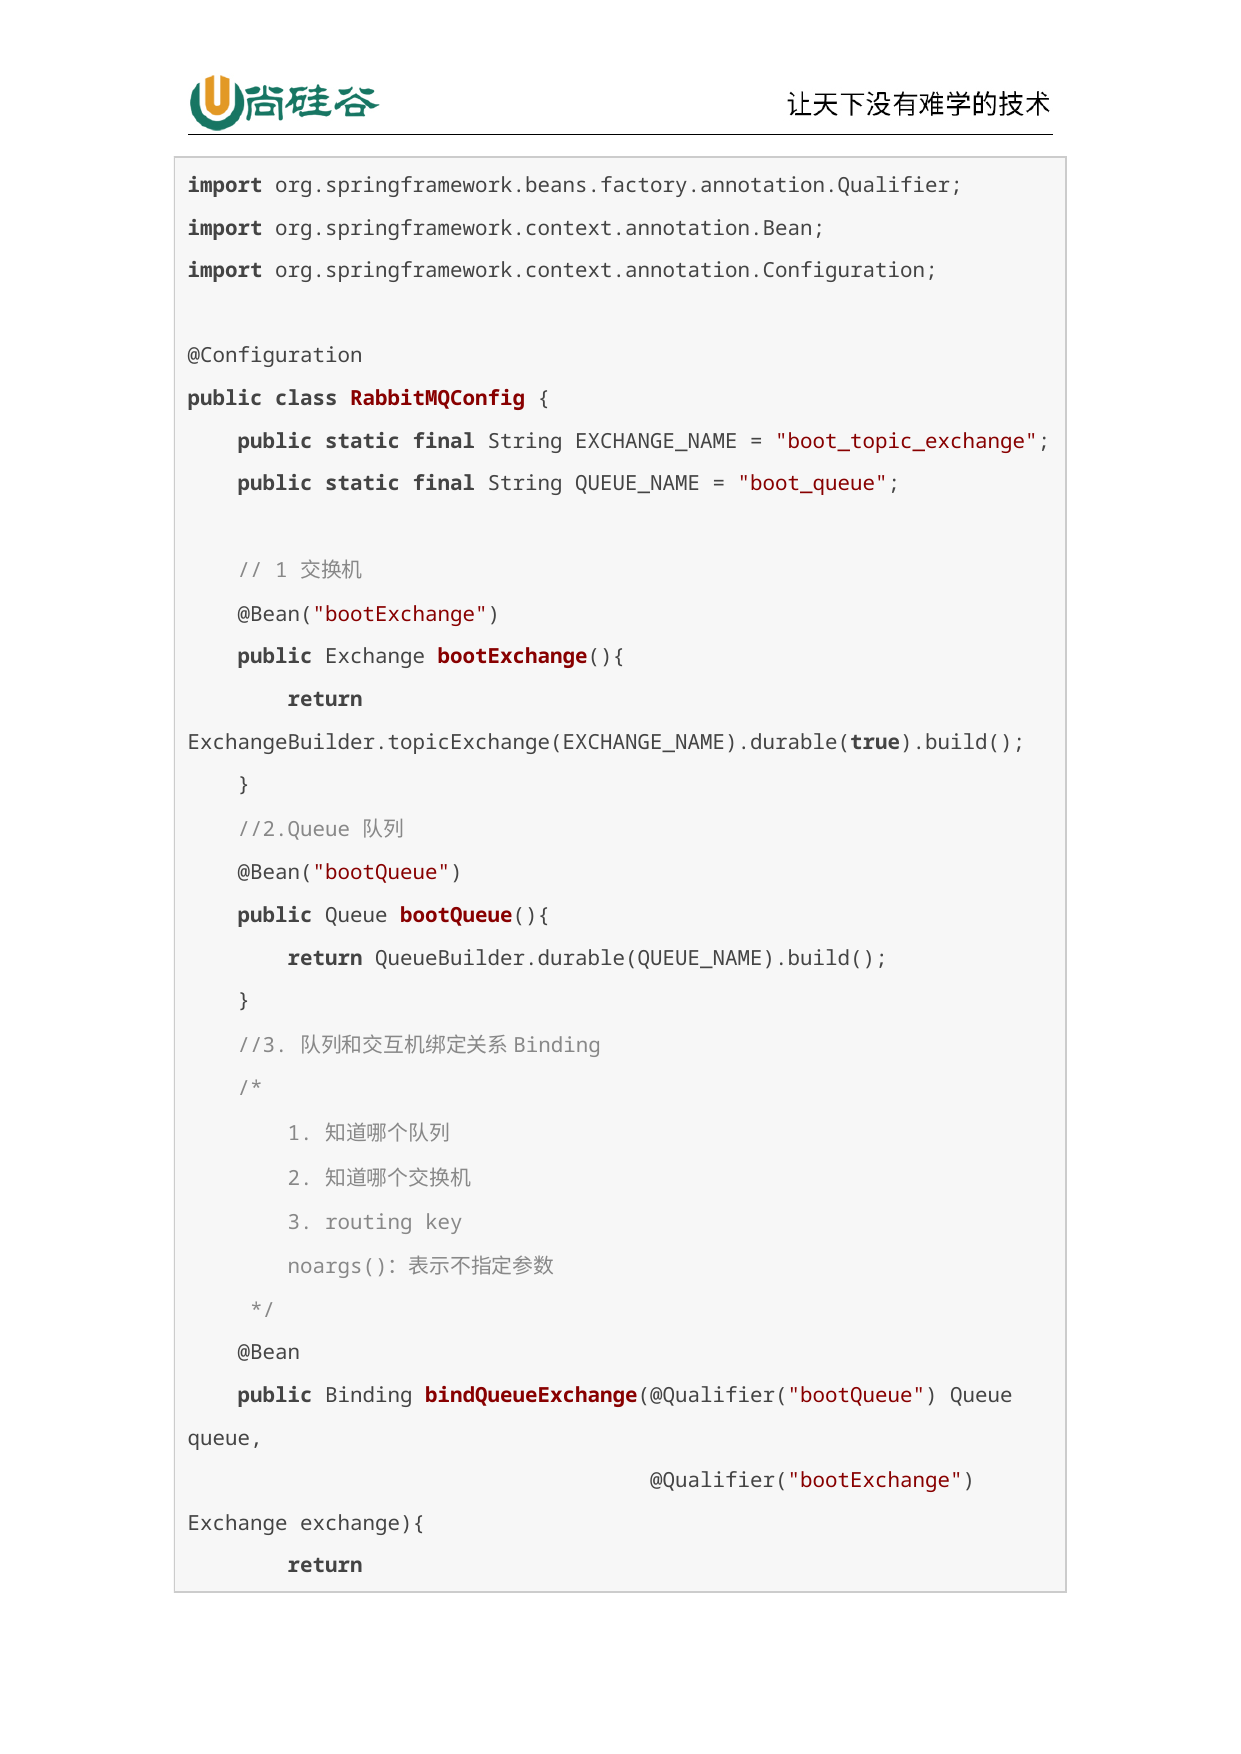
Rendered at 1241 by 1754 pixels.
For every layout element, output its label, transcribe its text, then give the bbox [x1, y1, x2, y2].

text @Bean("bootExchange") [175, 585, 1065, 627]
text // 1 交换机 [175, 539, 1065, 584]
text @Qualifier("bootExchange") Exchange exchange){ [175, 1451, 1065, 1536]
text import org.springframework.context.annotation.Bean; [175, 199, 1065, 241]
text public Binding bindQueueExchange(@Qualifier("bootQueue") Queue queue, [175, 1366, 1065, 1451]
text public Exchange bootExchange(){ [175, 628, 1065, 670]
text public Queue bootQueue(){ [175, 886, 1065, 928]
text public class RabbitMQConfig { [175, 369, 1065, 412]
text @Bean [175, 1323, 1065, 1366]
text public static final String QUEUE_NAME = "boot_queue"; [175, 454, 1065, 497]
text return QueueBuilder.durable(QUEUE_NAME).build(); [175, 929, 1065, 971]
text import org.springframework.context.annotation.Configuration; [175, 241, 1065, 284]
picture [187, 73, 1053, 132]
text } [175, 971, 1065, 1014]
text @Bean("bootQueue") [175, 843, 1065, 886]
text */ [175, 1281, 1065, 1323]
text import org.springframework.beans.factory.annotation.Qualifier; [175, 158, 1065, 199]
text 1. 知道哪个队列 [175, 1102, 1065, 1146]
text 2. 知道哪个交换机 [175, 1147, 1065, 1192]
text //2.Queue 队列 [175, 798, 1065, 842]
text 3. routing key [175, 1193, 1065, 1235]
text } [175, 755, 1065, 798]
text @Configuration [175, 327, 1065, 369]
text noargs()：表示不指定参数 [175, 1235, 1065, 1280]
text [175, 1536, 1065, 1591]
text /* [175, 1059, 1065, 1102]
text //3. 队列和交互机绑定关系 Binding [175, 1014, 1065, 1058]
text public static final String EXCHANGE_NAME = "boot_topic_exchange"; [175, 412, 1065, 454]
text return ExchangeBuilder.topicExchange(EXCHANGE_NAME).durable(true).build(); [175, 670, 1065, 755]
